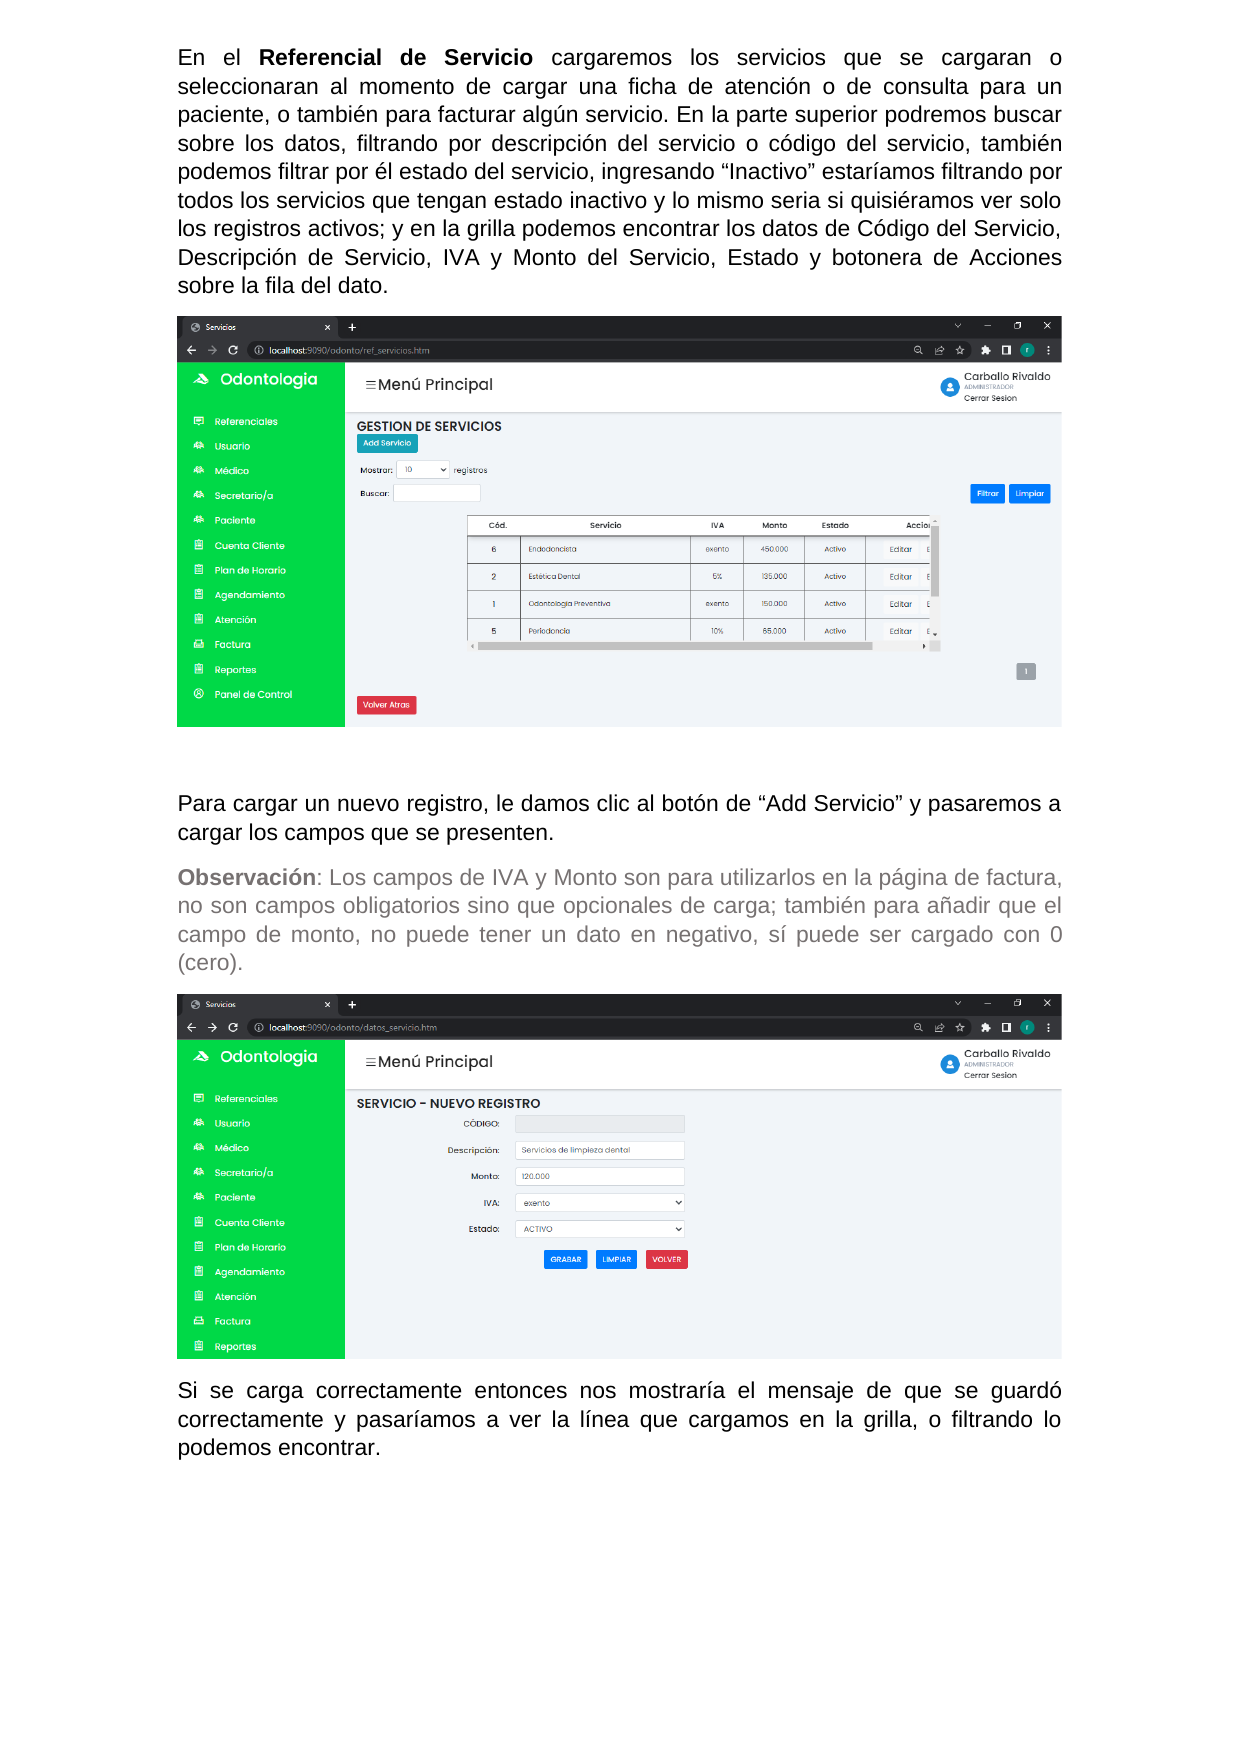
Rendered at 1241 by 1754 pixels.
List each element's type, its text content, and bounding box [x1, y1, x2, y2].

picture [177, 994, 1062, 1359]
text Para cargar un nuevo registro, le damos clic al botón de “Add Servicio” y pasaremos a cargar los campos que se presenten. [177, 790, 1063, 845]
text Observación: Los campos de IVA y Monto son para utilizarlos en la página de factura, no son campos obligatorios sino que opcionales de carga; también para añadir que el campo de monto, no puede tener un dato en negativo, sí puede ser cargado con 0 (cero). [177, 864, 1063, 976]
text Si se carga correctamente entonces nos mostraría el mensaje de que se guardó correctamente y pasaríamos a ver la línea que cargamos en la grilla, o filtrando lo podemos encontrar. [177, 1377, 1063, 1461]
text En el Referencial de Servicio cargaremos los servicios que se cargaran o seleccionaran al momento de cargar una ficha de atención o de consulta para un paciente, o también para facturar algún servicio. En la parte superior podremos buscar sobre los datos, filtrando por descripción del servicio o código del servicio, también podemos filtrar por él estado del servicio, ingresando “Inactivo” estaríamos filtrando por todos los servicios que tengan estado inactivo y lo mismo seria si quisiéramos ver solo los registros activos; y en la grilla podemos encontrar los datos de Código del Servicio, Descripción de Servicio, IVA y Monto del Servicio, Estado y botonera de Acciones sobre la fila del dato. [177, 44, 1063, 298]
picture [177, 316, 1062, 727]
